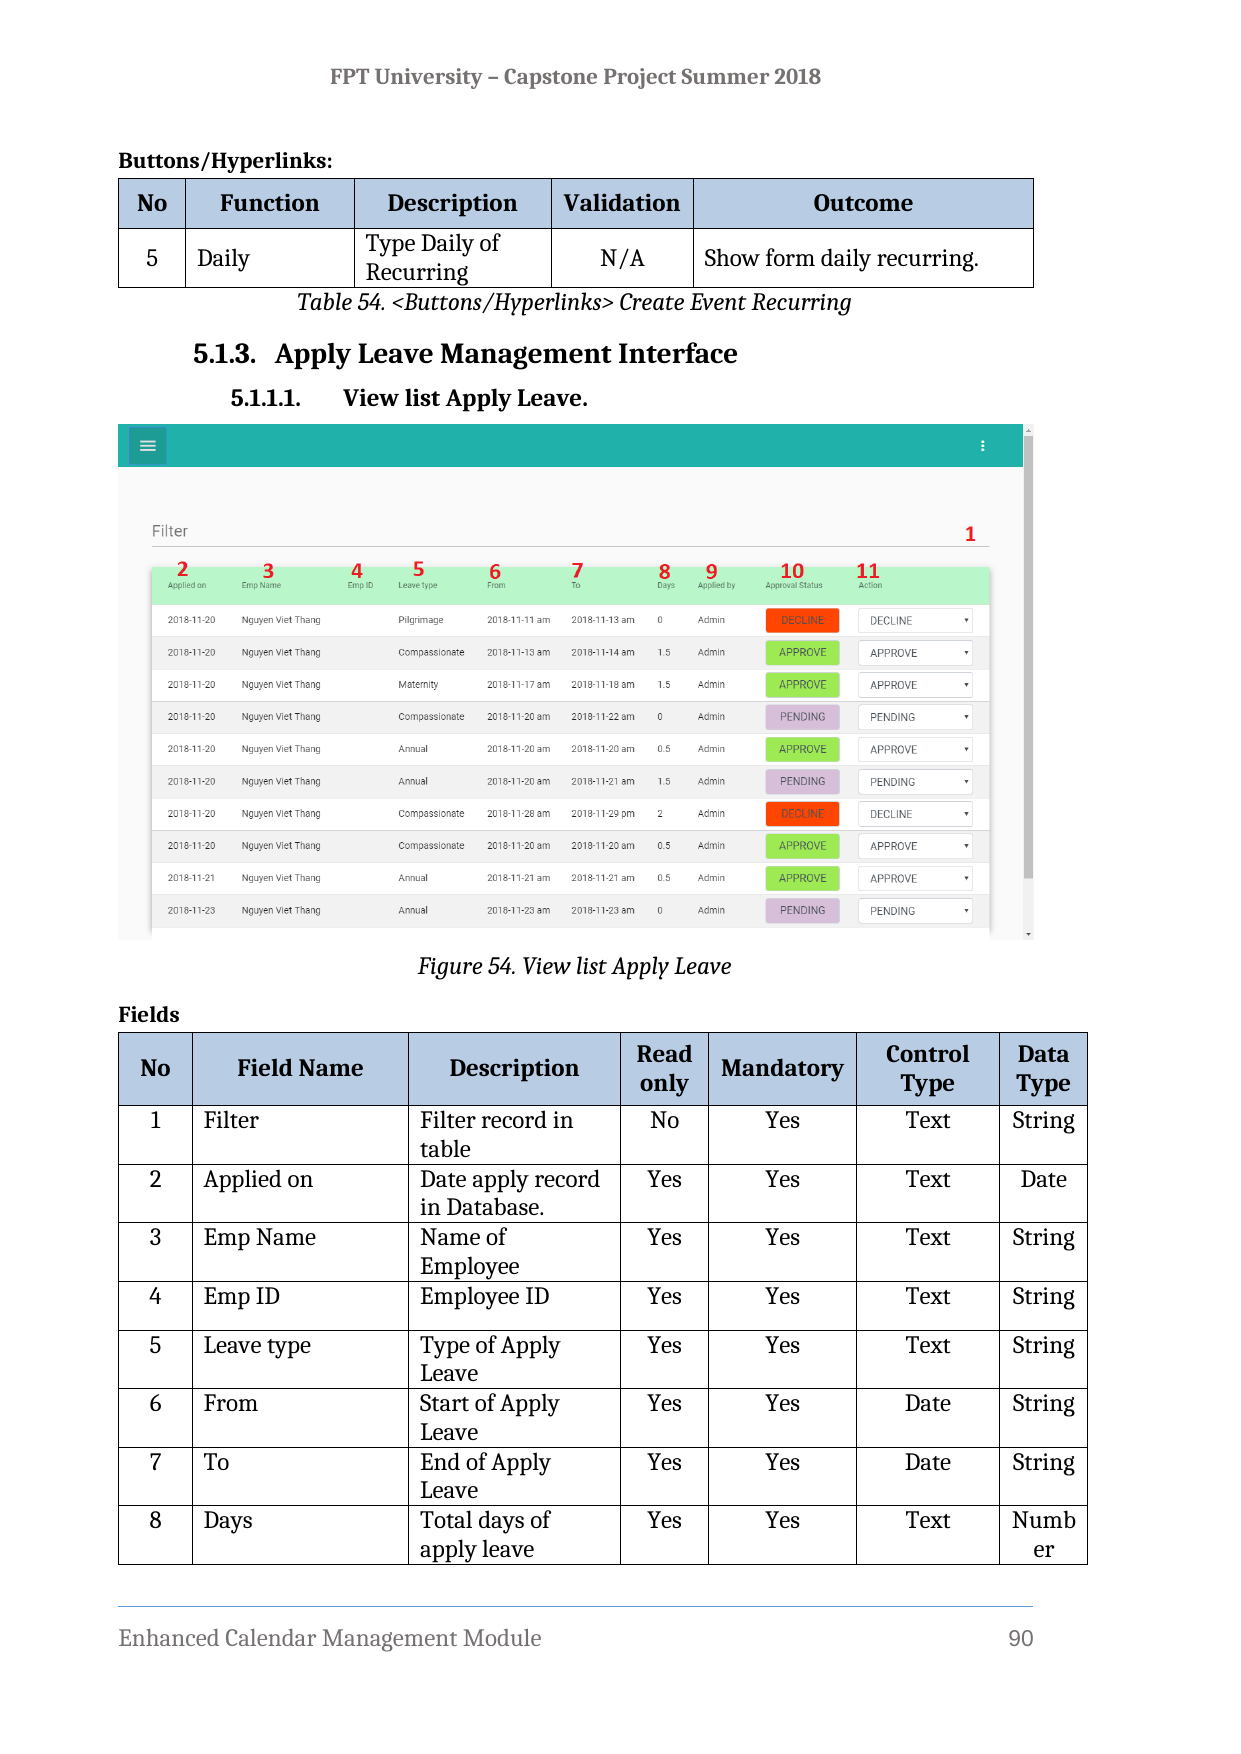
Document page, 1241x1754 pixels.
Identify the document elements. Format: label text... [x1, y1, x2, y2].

table_header Read only [621, 1033, 708, 1105]
table_header Control Type [857, 1033, 999, 1105]
table_cell Text [857, 1165, 999, 1222]
table_cell Filter record in table [409, 1106, 620, 1163]
table_cell Yes [709, 1106, 856, 1163]
table_header Validation [552, 179, 693, 228]
table_header No [119, 179, 185, 228]
table_cell Emp ID [193, 1282, 408, 1329]
table_cell 5 [119, 229, 185, 287]
text Fields [118, 1001, 1033, 1028]
table_cell Leave type [193, 1331, 408, 1388]
table_cell Total days of apply leave [409, 1506, 620, 1564]
table_cell Yes [621, 1223, 708, 1281]
table_cell Date [1000, 1165, 1087, 1222]
table_cell Text [857, 1506, 999, 1564]
table_cell No [621, 1106, 708, 1163]
table_cell Yes [709, 1506, 856, 1564]
table_cell Yes [621, 1389, 708, 1447]
table_cell Text [857, 1331, 999, 1388]
table_header Field Name [193, 1033, 408, 1105]
table_cell Text [857, 1282, 999, 1329]
table_header Outcome [694, 179, 1033, 228]
table_cell Yes [621, 1331, 708, 1388]
table_cell 5 [119, 1331, 192, 1388]
list View list Apply Leave. [231, 383, 1033, 412]
table_cell Filter [193, 1106, 408, 1163]
table_cell Days [193, 1506, 408, 1564]
table_cell Type of Apply Leave [409, 1331, 620, 1388]
list Apply Leave Management Interface [193, 337, 1033, 371]
table_cell 4 [119, 1282, 192, 1329]
table_cell Yes [709, 1389, 856, 1447]
table_cell From [193, 1389, 408, 1447]
table_cell Text [857, 1223, 999, 1281]
text Figure 54. View list Apply Leave [118, 952, 1033, 981]
table_cell Text [857, 1106, 999, 1163]
table_cell Yes [621, 1282, 708, 1329]
table_header No [119, 1033, 192, 1105]
table_cell Show form daily recurring. [694, 229, 1033, 287]
table_cell String [1000, 1106, 1087, 1163]
table_cell String [1000, 1448, 1087, 1505]
table_cell Type Daily of Recurring [355, 229, 551, 287]
table_cell String [1000, 1389, 1087, 1447]
table_cell Yes [709, 1331, 856, 1388]
picture [118, 424, 1034, 940]
table_cell String [1000, 1223, 1087, 1281]
table_cell 7 [119, 1448, 192, 1505]
table_header Description [355, 179, 551, 228]
table_cell Name of Employee [409, 1223, 620, 1281]
table_cell Date [857, 1448, 999, 1505]
table_cell N/A [552, 229, 693, 287]
table_cell Yes [709, 1165, 856, 1222]
table_cell End of Apply Leave [409, 1448, 620, 1505]
table_cell Applied on [193, 1165, 408, 1222]
table_cell Date apply record in Database. [409, 1165, 620, 1222]
table_cell 3 [119, 1223, 192, 1281]
table_cell String [1000, 1282, 1087, 1329]
table_header Description [409, 1033, 620, 1105]
table_cell 1 [119, 1106, 192, 1163]
table_cell 2 [119, 1165, 192, 1222]
table_header Data Type [1000, 1033, 1087, 1105]
text Buttons/Hyperlinks: [118, 148, 1033, 174]
table_cell Start of Apply Leave [409, 1389, 620, 1447]
table_cell Yes [621, 1165, 708, 1222]
table_cell Date [857, 1389, 999, 1447]
table_cell Yes [621, 1506, 708, 1564]
table_header Mandatory [709, 1033, 856, 1105]
table_cell Yes [709, 1223, 856, 1281]
table_cell Number [1000, 1506, 1087, 1564]
table_cell Daily [186, 229, 354, 287]
table_cell Yes [621, 1448, 708, 1505]
table_cell String [1000, 1331, 1087, 1388]
table_cell 8 [119, 1506, 192, 1564]
table_header Function [186, 179, 354, 228]
table_cell 6 [119, 1389, 192, 1447]
table_cell Employee ID [409, 1282, 620, 1329]
table_cell Emp Name [193, 1223, 408, 1281]
table_cell Yes [709, 1282, 856, 1329]
table_cell Yes [709, 1448, 856, 1505]
text Table 54. <Buttons/Hyperlinks> Create Event Recurring [118, 288, 1033, 317]
table_cell To [193, 1448, 408, 1505]
